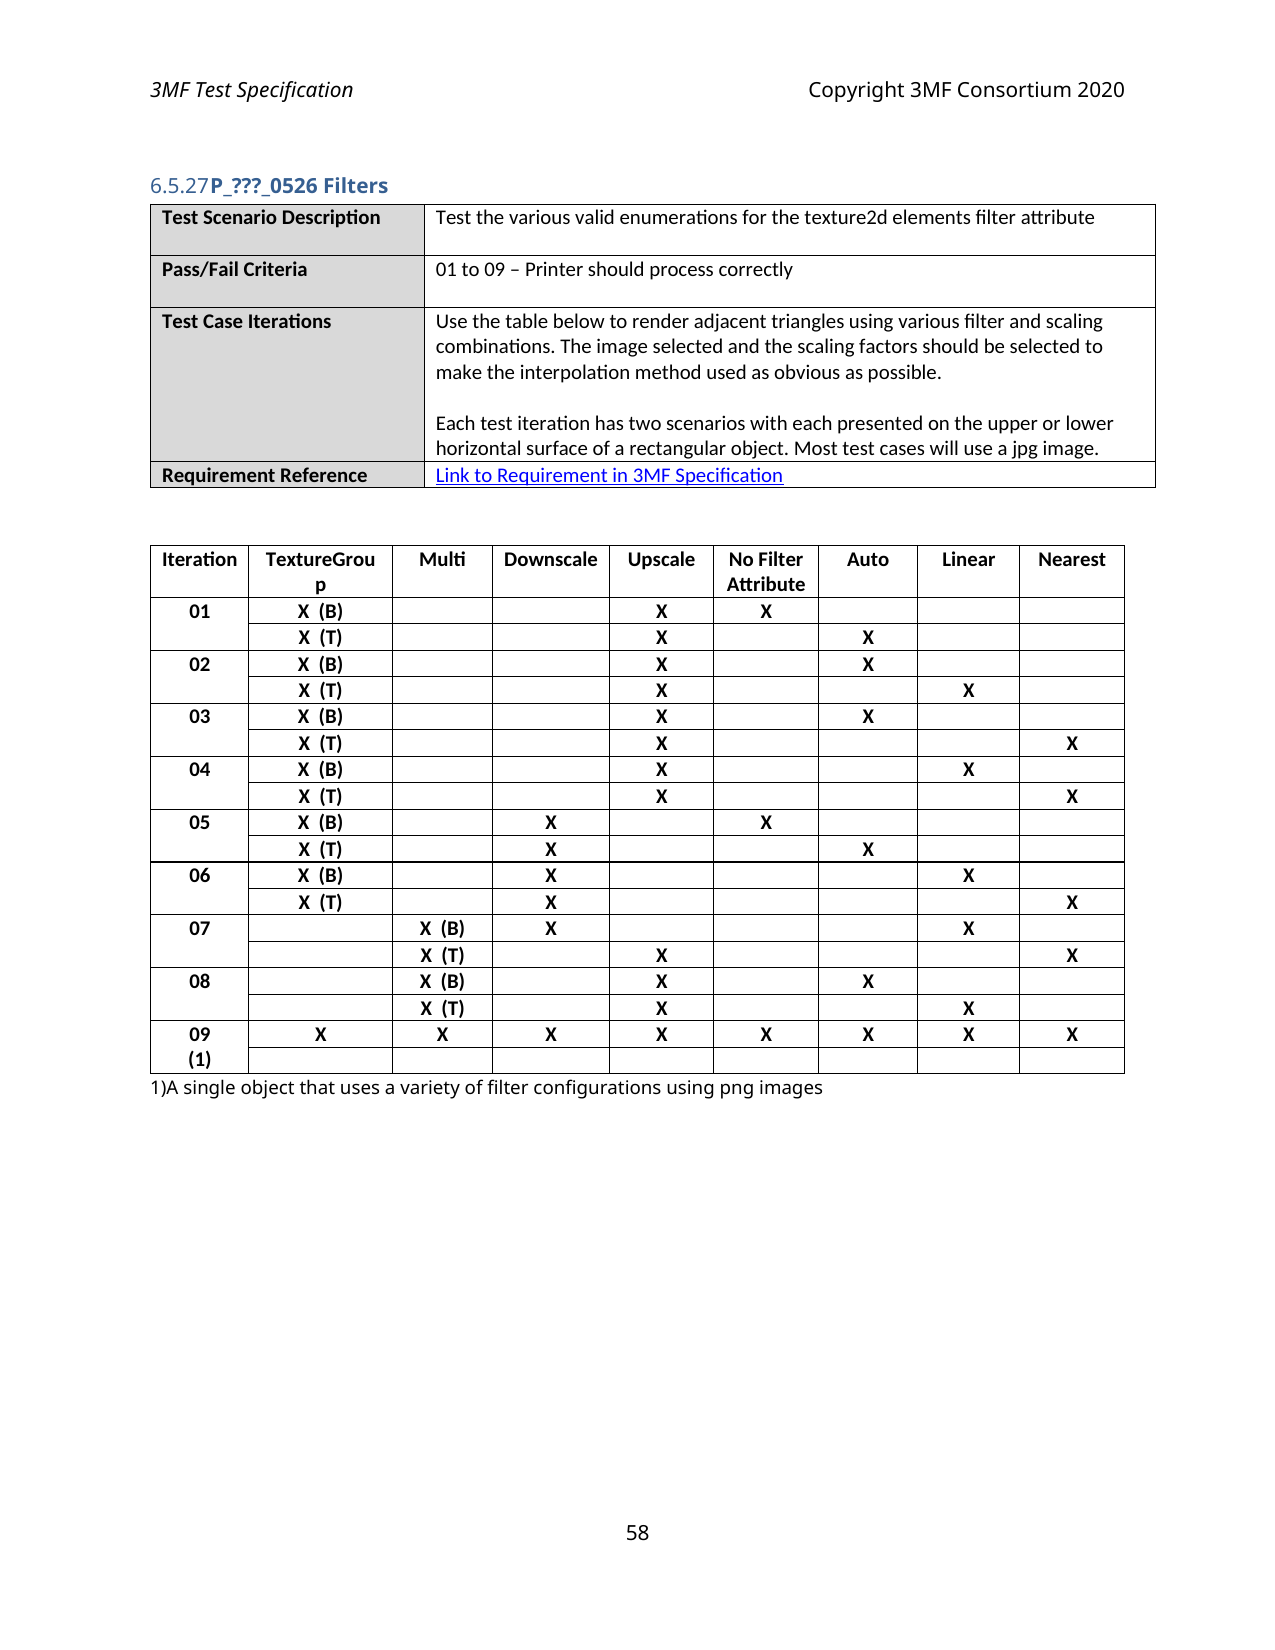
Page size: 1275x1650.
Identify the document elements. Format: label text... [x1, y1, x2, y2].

table_cell X [610, 624, 713, 650]
table_header Test the various valid enumerations for the texture2d elements filter attribute [425, 205, 1155, 255]
table_cell [714, 915, 818, 941]
table_cell [1020, 1048, 1124, 1073]
table_cell X [819, 968, 917, 994]
table_cell [819, 1048, 917, 1073]
table_cell X [819, 704, 917, 729]
table_cell [918, 889, 1019, 914]
text 1)A single object that uses a variety of filter configurations using png images [150, 1074, 1125, 1100]
table_cell [918, 704, 1019, 729]
table_cell X [819, 624, 917, 650]
table_cell [714, 995, 818, 1020]
table_header Test Scenario Description [151, 205, 424, 255]
table_cell [1020, 704, 1124, 729]
table_cell X [610, 757, 713, 782]
table_cell [393, 598, 492, 623]
table_cell [714, 968, 818, 994]
table_cell X (T) [249, 624, 392, 650]
table_cell X (T) [249, 783, 392, 808]
table_cell X [610, 730, 713, 756]
table_cell [393, 836, 492, 861]
table_cell [714, 757, 818, 782]
table_cell [819, 915, 917, 941]
table_cell Use the table below to render adjacent triangles using various filter and scaling combinations. The image selected and the scaling factors should be selected to make the interpolation method used as obvious as possible. Each test iteration has two scenarios with each presented on the upper or lower horizontal surface of a rectangular object. Most test cases will use a jpg image. [425, 308, 1155, 461]
table_cell [1020, 915, 1124, 941]
table_cell X (B) [249, 863, 392, 888]
table_header Linear [918, 546, 1019, 597]
table_cell X [610, 704, 713, 729]
table_cell X [610, 651, 713, 676]
table_cell X (B) [393, 968, 492, 994]
table_header Iteration [151, 546, 248, 597]
table_cell [1020, 836, 1124, 861]
table_cell [819, 863, 917, 888]
table_cell X [918, 757, 1019, 782]
table_cell [1020, 968, 1124, 994]
table_cell X [393, 1021, 492, 1047]
table_cell X [714, 1021, 818, 1047]
table_cell Test Case Iterations [151, 308, 424, 461]
table_cell X [714, 810, 818, 835]
table_cell [819, 810, 917, 835]
table_cell [249, 968, 392, 994]
table_cell X [819, 1021, 917, 1047]
table_cell [714, 730, 818, 756]
table_cell X (B) [249, 810, 392, 835]
table_cell [1020, 677, 1124, 703]
table_cell X [493, 836, 609, 861]
table_cell [819, 889, 917, 914]
table_cell 08 [151, 968, 248, 1020]
table_cell [393, 704, 492, 729]
table_cell X [610, 968, 713, 994]
table_cell [393, 651, 492, 676]
table_cell X [1020, 783, 1124, 808]
table_cell [493, 677, 609, 703]
table_cell X (T) [393, 942, 492, 967]
table_cell [918, 810, 1019, 835]
table_header Downscale [493, 546, 609, 597]
table_cell [393, 783, 492, 808]
table_cell Link to Requirement in 3MF Specification [425, 462, 1155, 487]
table_cell X [610, 783, 713, 808]
table_cell 01 to 09 – Printer should process correctly [425, 256, 1155, 307]
table_cell X (B) [249, 651, 392, 676]
table_cell 07 [151, 915, 248, 967]
table_cell [714, 942, 818, 967]
table_cell X (T) [393, 995, 492, 1020]
table_cell 06 [151, 863, 248, 914]
table_header Nearest [1020, 546, 1124, 597]
table_cell [819, 730, 917, 756]
table_header Auto [819, 546, 917, 597]
table_cell X [493, 915, 609, 941]
table_cell 03 [151, 704, 248, 756]
table_cell [714, 889, 818, 914]
table_cell [493, 995, 609, 1020]
table_cell [918, 624, 1019, 650]
table_cell [1020, 810, 1124, 835]
table_cell [249, 995, 392, 1020]
table_cell X (B) [249, 704, 392, 729]
table_cell X [918, 863, 1019, 888]
table_cell [1020, 651, 1124, 676]
table_cell [393, 889, 492, 914]
table_cell [918, 651, 1019, 676]
table_cell X [493, 889, 609, 914]
table_cell [918, 968, 1019, 994]
table_cell [918, 836, 1019, 861]
subtitle P_???_0526 Filters [150, 171, 1125, 199]
table_cell [1020, 624, 1124, 650]
table_cell Pass/Fail Criteria [151, 256, 424, 307]
table_cell X [249, 1021, 392, 1047]
table_cell [819, 677, 917, 703]
table_cell [714, 1048, 818, 1073]
table_cell 09 (1) [151, 1021, 248, 1073]
table_cell X [1020, 730, 1124, 756]
table_cell X [610, 1021, 713, 1047]
table_cell X (T) [249, 730, 392, 756]
table_cell X [610, 995, 713, 1020]
table_cell Requirement Reference [151, 462, 424, 487]
table_cell [1020, 863, 1124, 888]
table_cell [610, 836, 713, 861]
table_cell [393, 1048, 492, 1073]
table_cell 01 [151, 598, 248, 650]
table_cell X [918, 915, 1019, 941]
table_cell [610, 889, 713, 914]
table_cell [819, 942, 917, 967]
table_cell [493, 757, 609, 782]
table_cell X [918, 995, 1019, 1020]
table_cell [819, 783, 917, 808]
table_cell X (T) [249, 889, 392, 914]
table_cell X [819, 651, 917, 676]
table_cell X (B) [249, 757, 392, 782]
table_cell [610, 1048, 713, 1073]
table_cell [918, 598, 1019, 623]
table_cell X (T) [249, 677, 392, 703]
table_cell [714, 783, 818, 808]
table_cell [610, 915, 713, 941]
table_cell 04 [151, 757, 248, 808]
table_cell [819, 757, 917, 782]
table_cell [714, 624, 818, 650]
table_cell [1020, 598, 1124, 623]
table_cell X [610, 942, 713, 967]
table_cell [493, 942, 609, 967]
table_cell 02 [151, 651, 248, 703]
table_cell X [493, 863, 609, 888]
table_cell [393, 863, 492, 888]
table_cell X [1020, 889, 1124, 914]
table_header No Filter Attribute [714, 546, 818, 597]
table_cell [918, 1048, 1019, 1073]
table_header Multi [393, 546, 492, 597]
table_cell [249, 1048, 392, 1073]
table_cell X (B) [393, 915, 492, 941]
table_cell [493, 651, 609, 676]
table_cell [393, 757, 492, 782]
table_cell [714, 704, 818, 729]
table_cell [714, 651, 818, 676]
table_cell X (B) [249, 598, 392, 623]
table_cell X [493, 1021, 609, 1047]
table_cell [1020, 995, 1124, 1020]
table_cell X (T) [249, 836, 392, 861]
table_cell [714, 863, 818, 888]
table_cell [393, 624, 492, 650]
table_cell [493, 1048, 609, 1073]
table_cell [610, 810, 713, 835]
table_cell [819, 995, 917, 1020]
table_cell [249, 915, 392, 941]
table_header TextureGroup [249, 546, 392, 597]
table_cell 05 [151, 810, 248, 861]
table_cell X [714, 598, 818, 623]
table_cell [819, 598, 917, 623]
table_cell X [1020, 942, 1124, 967]
table_cell [493, 598, 609, 623]
table_cell [1020, 757, 1124, 782]
table_cell X [819, 836, 917, 861]
table_cell [610, 863, 713, 888]
table_header Upscale [610, 546, 713, 597]
table_cell [493, 968, 609, 994]
table_cell [714, 677, 818, 703]
table_cell X [1020, 1021, 1124, 1047]
table_cell [493, 704, 609, 729]
table_cell [393, 677, 492, 703]
table_cell [249, 942, 392, 967]
table_cell [714, 836, 818, 861]
table_cell [393, 810, 492, 835]
table_cell [918, 942, 1019, 967]
table_cell [493, 624, 609, 650]
table_cell [918, 730, 1019, 756]
table_cell [918, 783, 1019, 808]
table_cell X [918, 1021, 1019, 1047]
table_cell X [918, 677, 1019, 703]
table_cell X [610, 598, 713, 623]
table_cell X [610, 677, 713, 703]
table_cell X [493, 810, 609, 835]
table_cell [493, 730, 609, 756]
table_cell [393, 730, 492, 756]
table_cell [493, 783, 609, 808]
